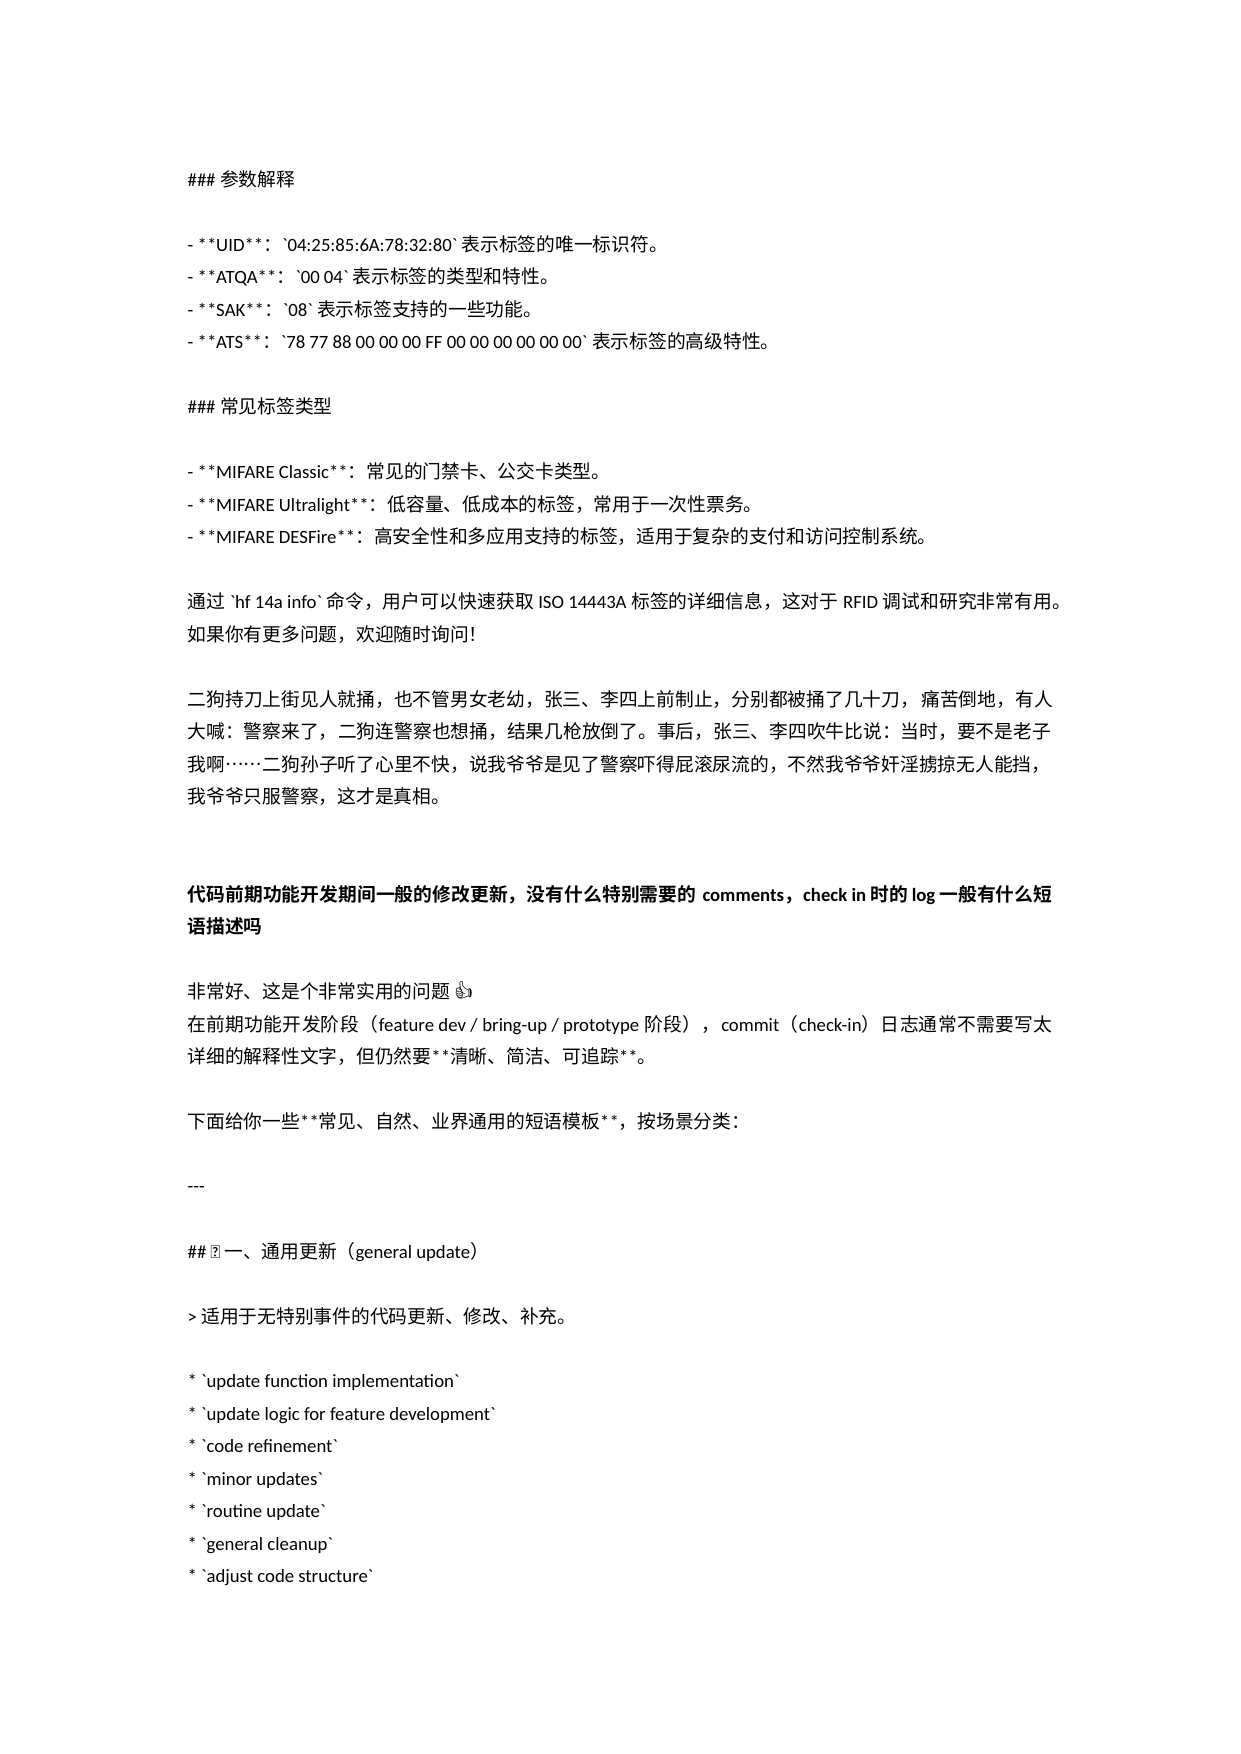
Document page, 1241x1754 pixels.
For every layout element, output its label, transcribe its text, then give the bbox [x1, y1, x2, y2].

text 通过 `hf 14a info` 命令，用户可以快速获取 ISO 14443A 标签的详细信息，这对于 RFID 调试和研究非常有用。如果你有更多问题，欢迎随时询问！ [187, 584, 1053, 649]
text * `adjust code structure` [187, 1559, 1053, 1592]
text 非常好、这是个非常实用的问题 👍 [187, 974, 1053, 1007]
text - **MIFARE Classic**：常见的门禁卡、公交卡类型。 [187, 454, 1053, 487]
text * `routine update` [187, 1494, 1053, 1527]
text - **MIFARE Ultralight**：低容量、低成本的标签，常用于一次性票务。 [187, 487, 1053, 519]
text * `update logic for feature development` [187, 1397, 1053, 1429]
text - **MIFARE DESFire**：高安全性和多应用支持的标签，适用于复杂的支付和访问控制系统。 [187, 519, 1053, 552]
text * `general cleanup` [187, 1527, 1053, 1559]
text - **SAK**：`08` 表示标签支持的一些功能。 [187, 292, 1053, 324]
text 二狗持刀上街见人就捅，也不管男女老幼，张三、李四上前制止，分别都被捅了几十刀，痛苦倒地，有人大喊：警察来了，二狗连警察也想捅，结果几枪放倒了。事后，张三、李四吹牛比说：当时，要不是老子我啊……二狗孙子听了心里不快，说我爷爷是见了警察吓得屁滚尿流的，不然我爷爷奸淫掳掠无人能挡，我爷爷只服警察，这才是真相。 [187, 682, 1053, 812]
text - **ATS**：`78 77 88 00 00 00 FF 00 00 00 00 00 00` 表示标签的高级特性。 [187, 324, 1053, 357]
text ### 常见标签类型 [187, 389, 1053, 422]
text * `code refinement` [187, 1429, 1053, 1462]
text - **UID**：`04:25:85:6A:78:32:80` 表示标签的唯一标识符。 [187, 227, 1053, 259]
text ### 参数解释 [187, 162, 1053, 194]
text * `minor updates` [187, 1462, 1053, 1494]
text 下面给你一些**常见、自然、业界通用的短语模板**，按场景分类： [187, 1104, 1053, 1137]
text * `update function implementation` [187, 1364, 1053, 1397]
text ## 🧩 一、通用更新（general update） [187, 1234, 1053, 1267]
text - **ATQA**：`00 04` 表示标签的类型和特性。 [187, 259, 1053, 292]
text 代码前期功能开发期间一般的修改更新，没有什么特别需要的comments，check in时的log一般有什么短语描述吗 [187, 877, 1053, 942]
text 在前期功能开发阶段（feature dev / bring-up / prototype 阶段），commit（check-in）日志通常不需要写太详细的解释性文字，但仍然要**清晰、简洁、可追踪**。 [187, 1007, 1053, 1072]
text --- [187, 1169, 1053, 1202]
text > 适用于无特别事件的代码更新、修改、补充。 [187, 1299, 1053, 1332]
